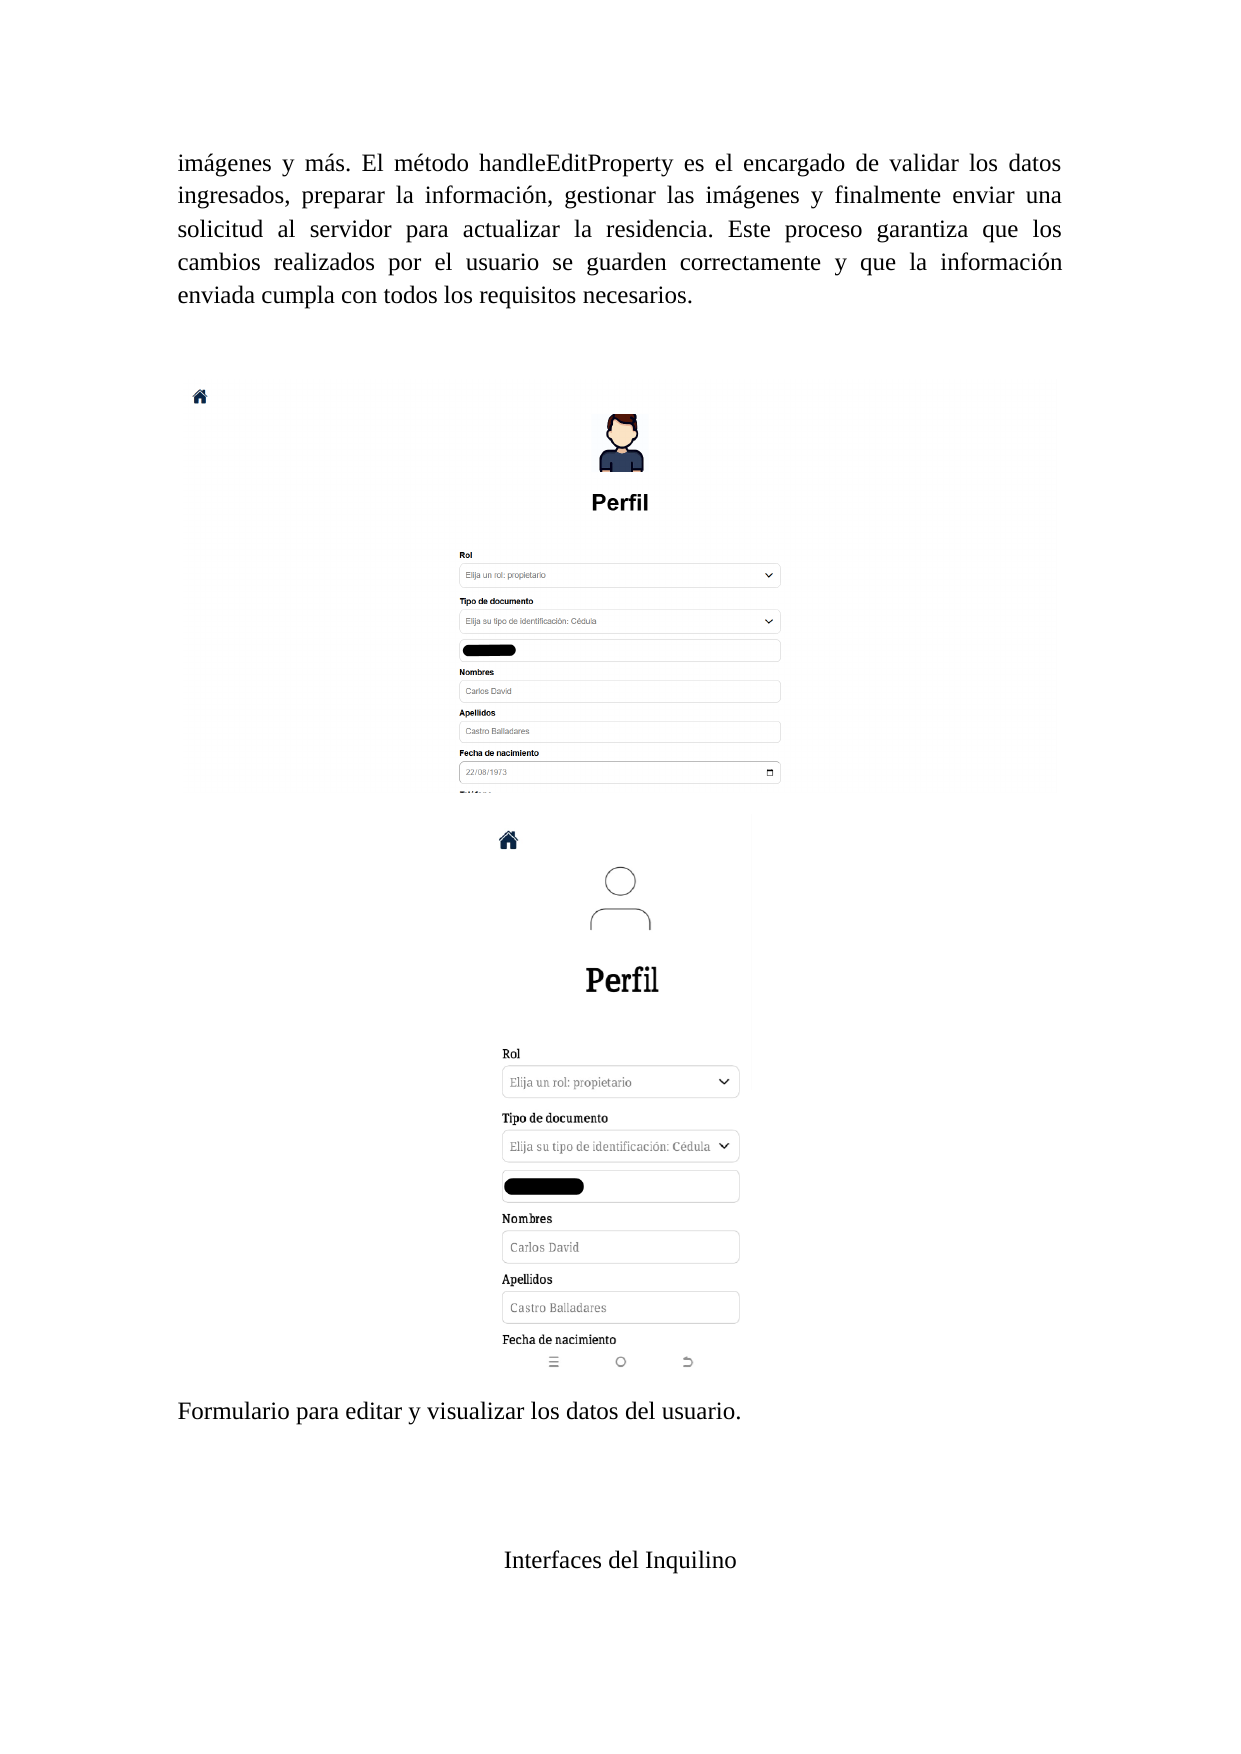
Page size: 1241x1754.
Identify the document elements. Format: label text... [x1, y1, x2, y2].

text Interfaces del Inquilino [177, 1545, 1063, 1574]
picture [183, 379, 1057, 793]
picture [488, 814, 752, 1374]
text Formulario para editar y visualizar los datos del usuario. [177, 1396, 1063, 1424]
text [177, 148, 1063, 308]
